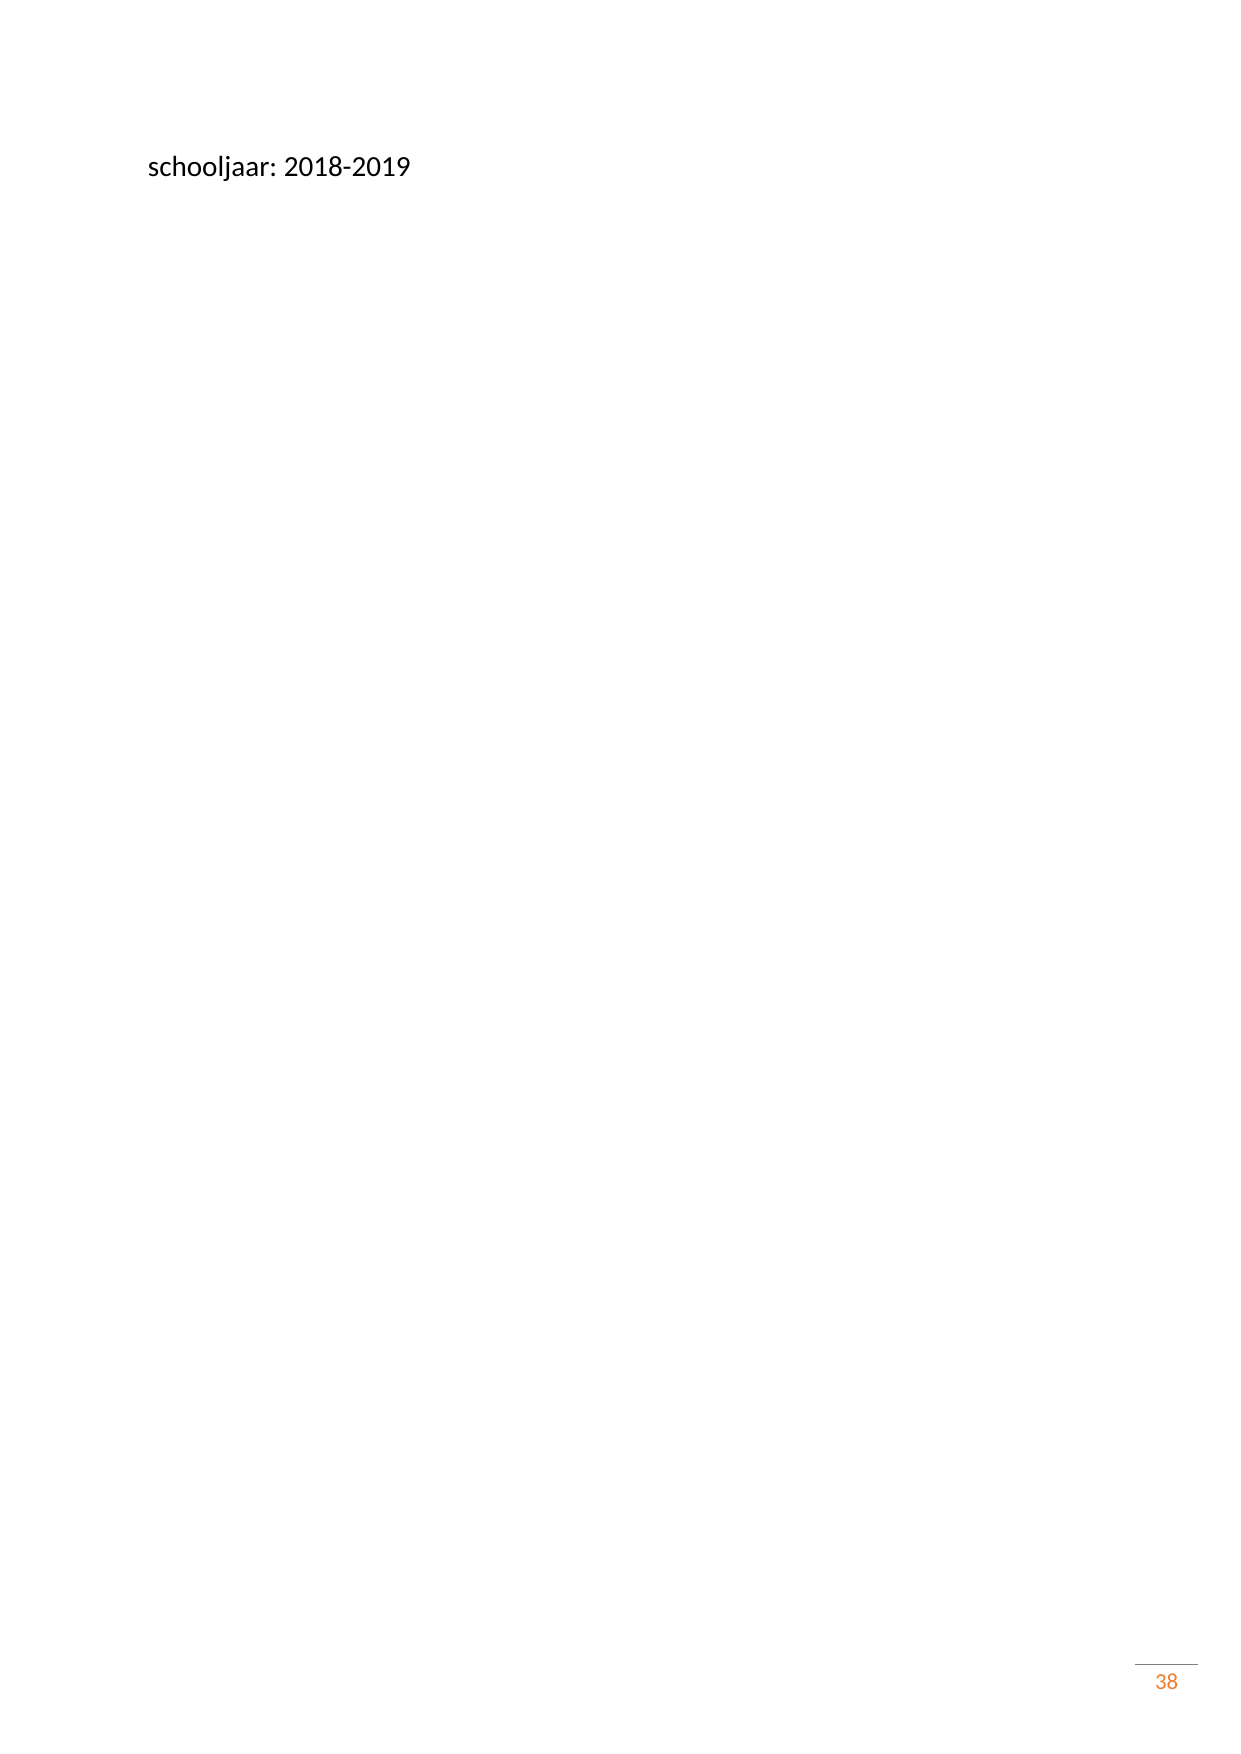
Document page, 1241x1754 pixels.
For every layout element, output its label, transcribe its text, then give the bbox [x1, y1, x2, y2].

text schooljaar: 2018-2019 [148, 148, 1093, 183]
